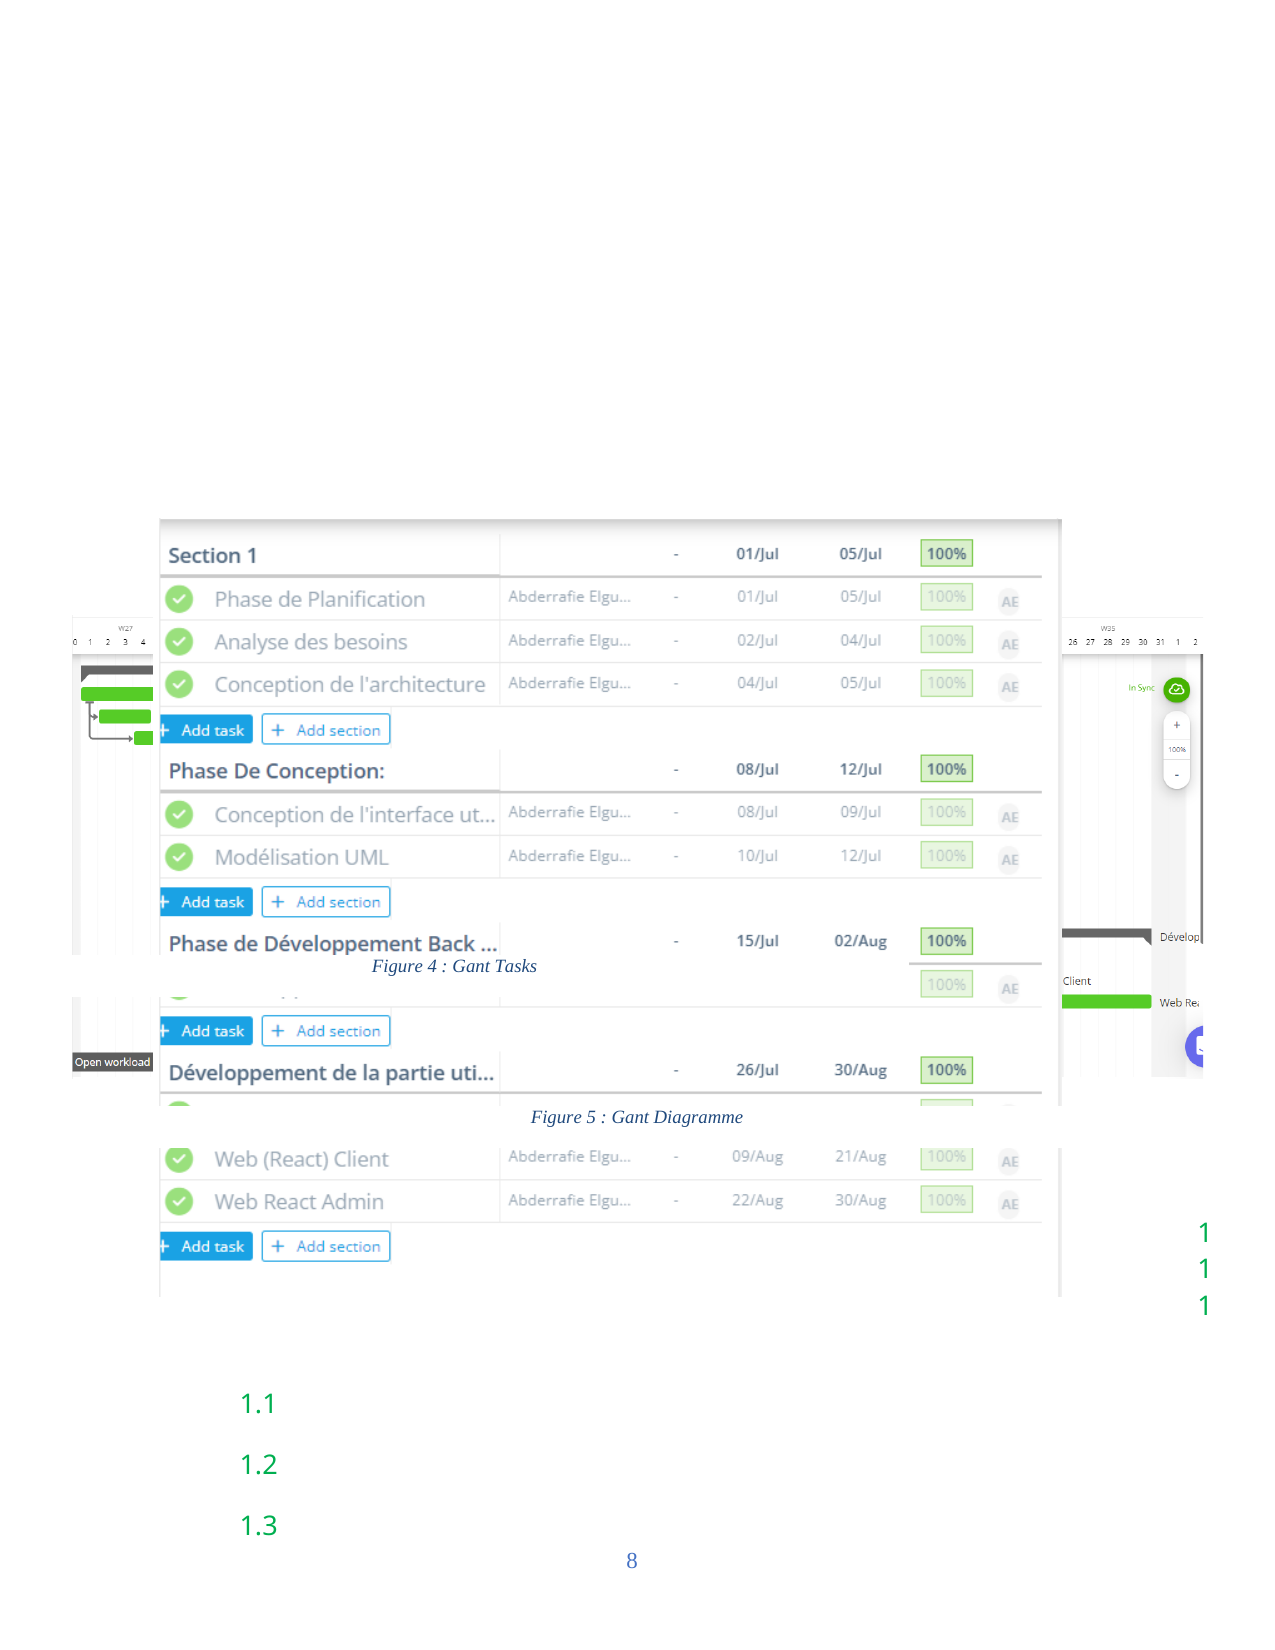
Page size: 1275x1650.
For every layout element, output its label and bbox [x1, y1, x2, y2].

picture [153, 1148, 1062, 1297]
picture [71, 518, 1204, 1106]
